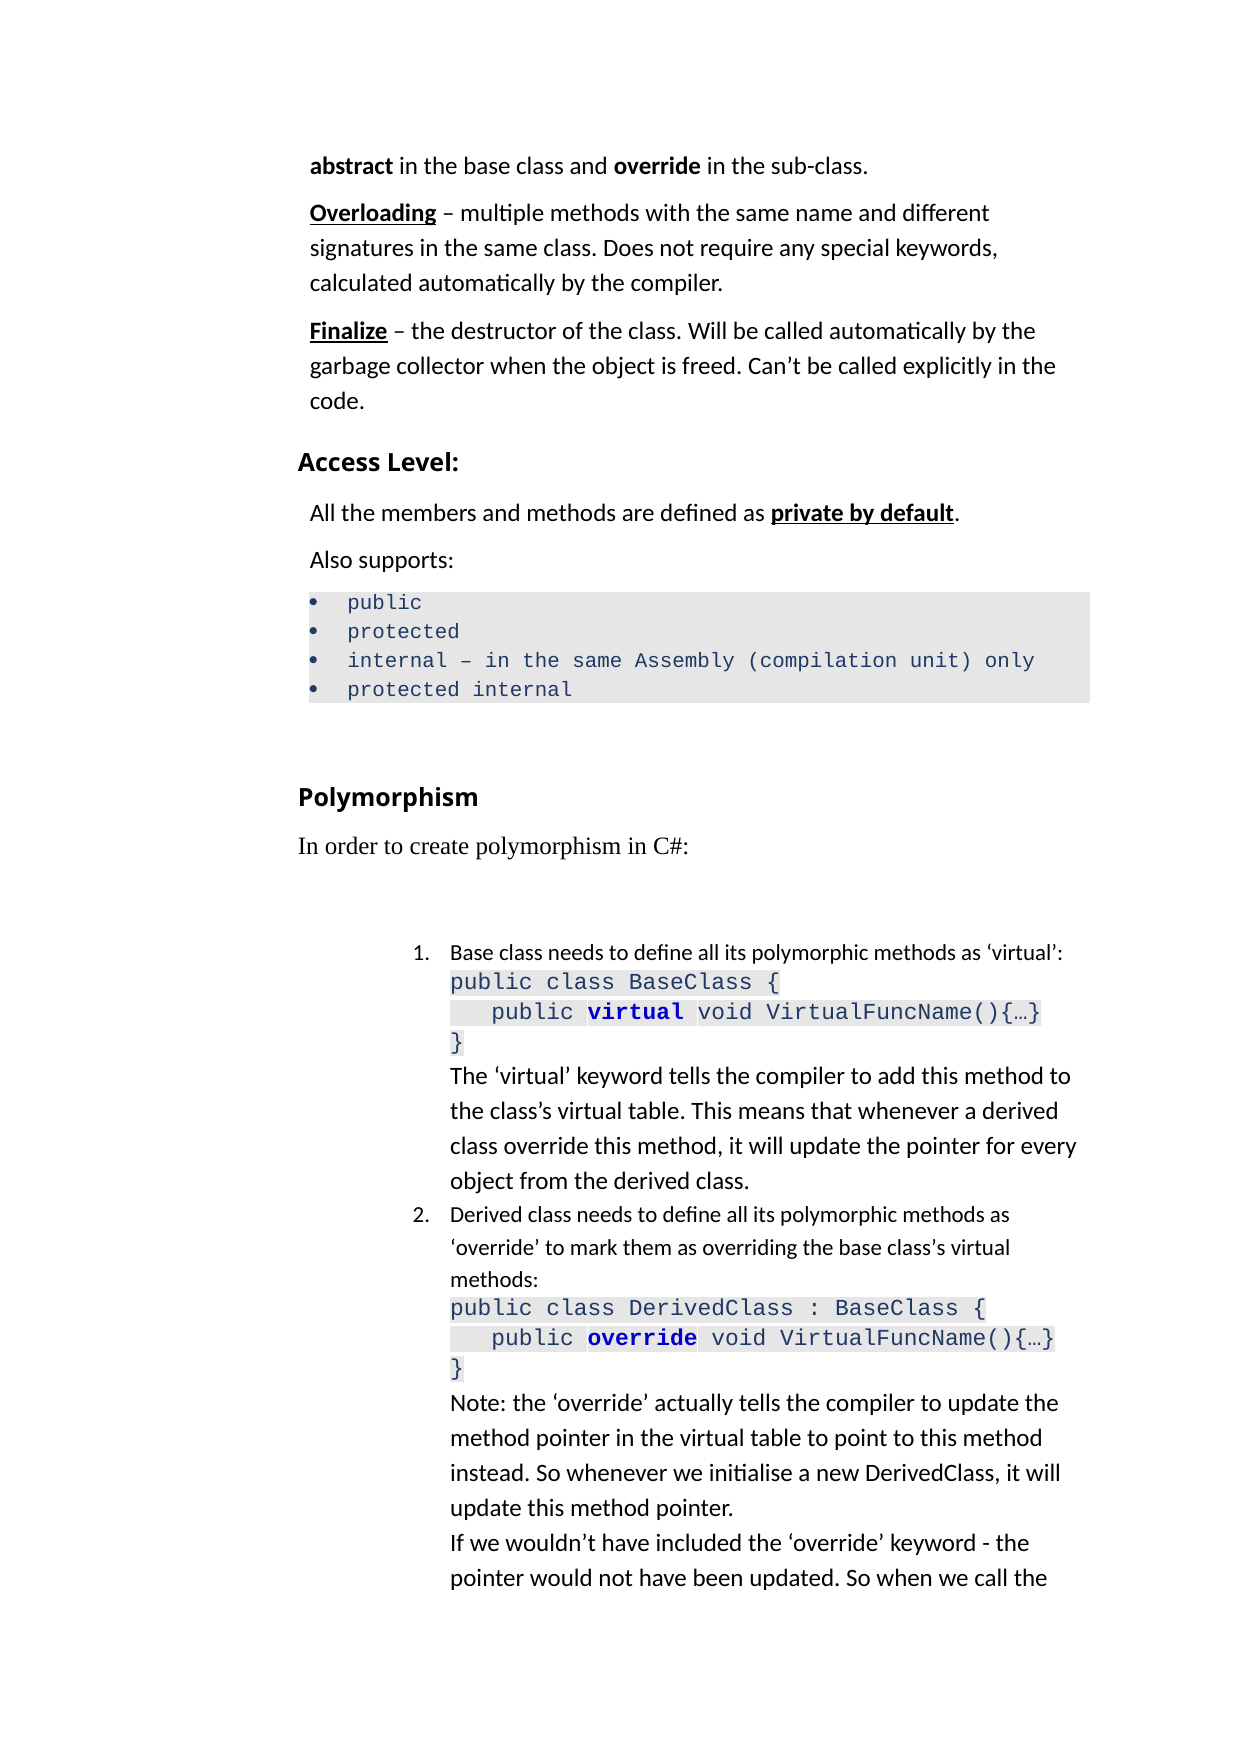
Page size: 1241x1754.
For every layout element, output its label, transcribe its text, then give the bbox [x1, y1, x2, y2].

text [309, 150, 1090, 181]
text All the members and methods are defined as private by default. [309, 497, 1090, 527]
subtitle Access Level: [298, 445, 1090, 479]
text Also supports: [309, 544, 1090, 575]
list internal – in the same Assembly (compilation unit) only [309, 650, 1090, 674]
list protected internal [309, 679, 1090, 703]
text In order to create polymorphism in C#: [223, 831, 1090, 859]
text Overloading – multiple methods with the same name and different signatures in the same class. Does not require any special keywords, calculated automatically by the compiler. [309, 197, 1090, 298]
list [412, 1200, 1090, 1592]
text Finalize – the destructor of the class. Will be called automatically by the garbage collector when the object is freed. Can’t be called explicitly in the code. [309, 315, 1090, 416]
list protected [309, 621, 1090, 644]
list Base class needs to define all its polymorphic methods as ‘virtual’: public class BaseClass { public virtual void VirtualFuncName(){…} } The ‘virtual’ keyword tells the compiler to add this method to the class’s virtual table. This means that whenever a derived class override this method, it will update the pointer for every object from the derived class. [412, 938, 1090, 1196]
list public [309, 592, 1090, 615]
subtitle Polymorphism [298, 779, 1090, 813]
